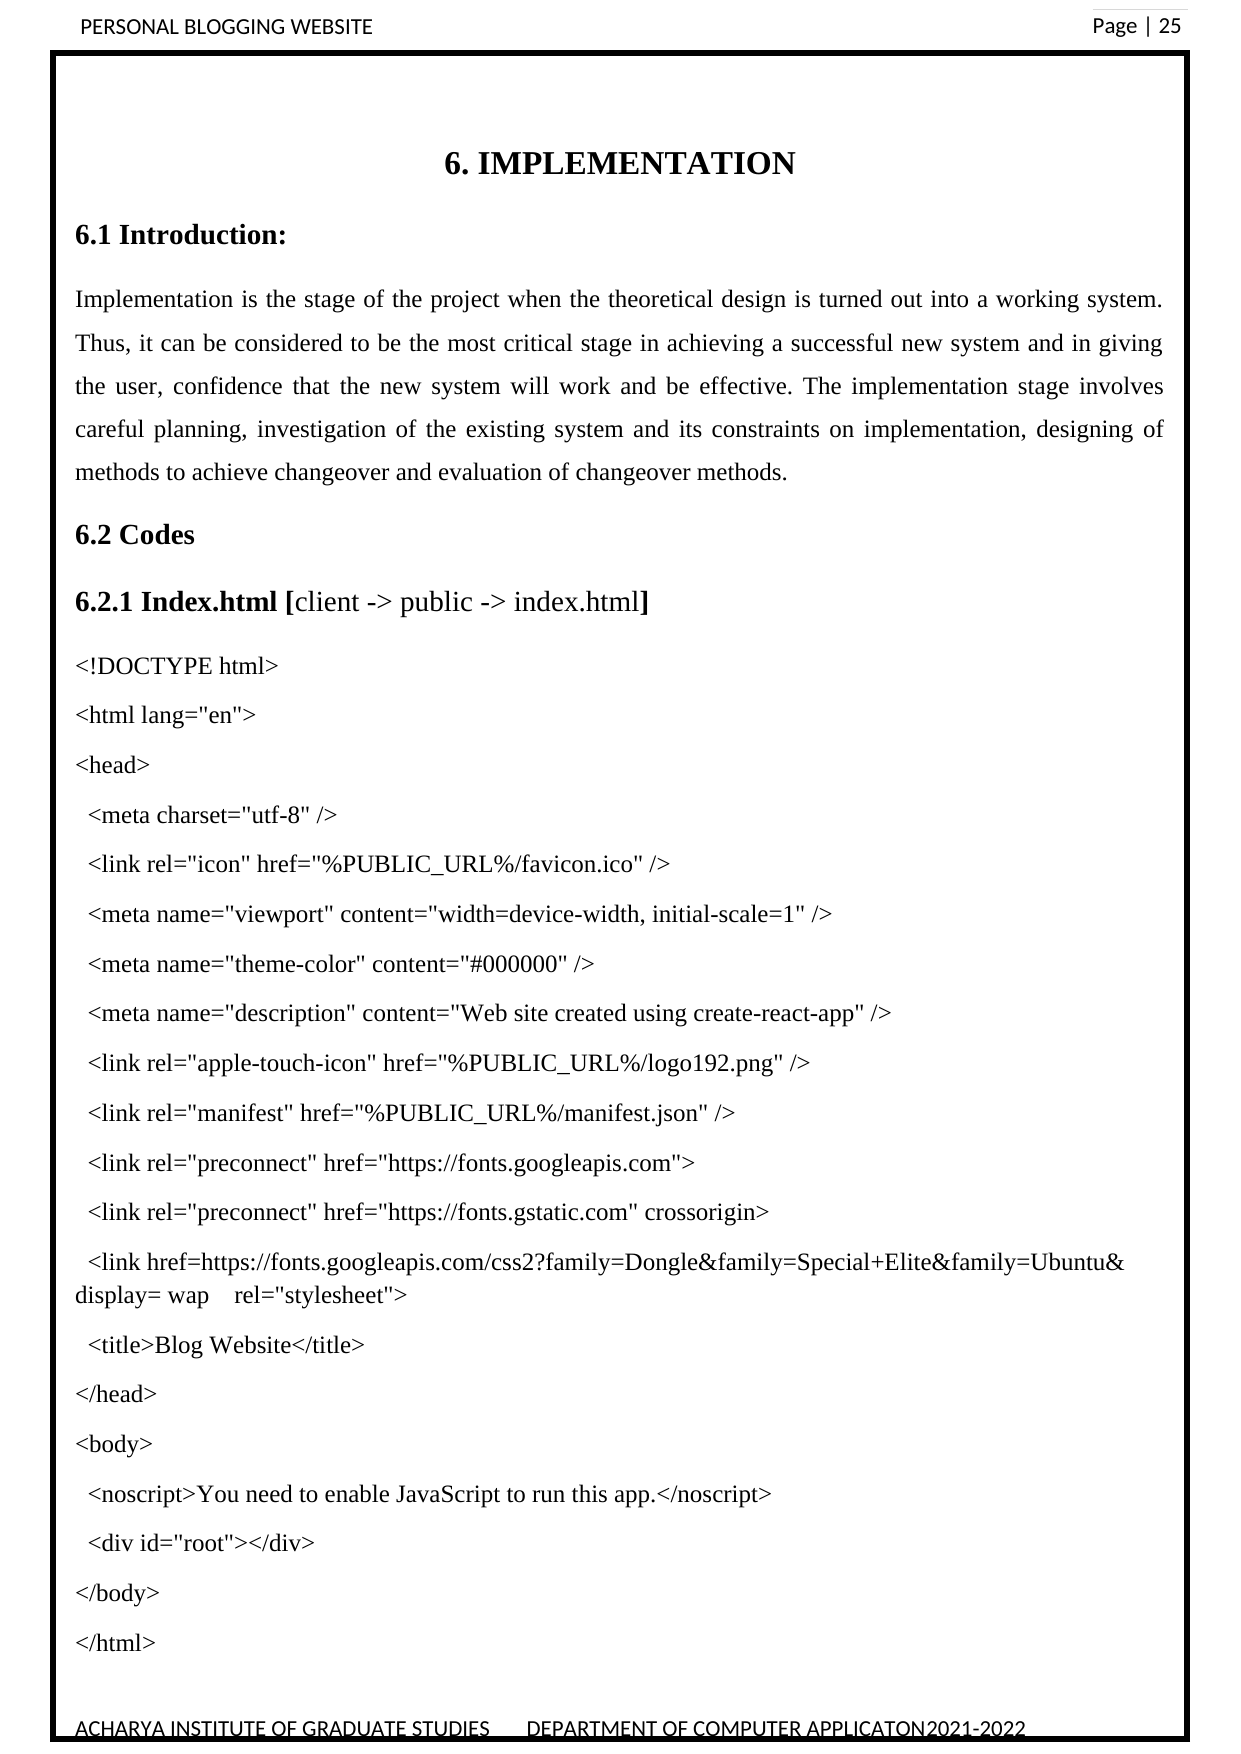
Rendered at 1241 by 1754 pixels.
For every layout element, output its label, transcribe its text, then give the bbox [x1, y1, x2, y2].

text <link rel="icon" href="%PUBLIC_URL%/favicon.ico" /> [75, 849, 1165, 878]
text <head> [75, 750, 1165, 779]
text </html> [75, 1628, 1165, 1657]
text <link rel="preconnect" href="https://fonts.googleapis.com"> [75, 1148, 1165, 1176]
text 6.2 Codes [75, 517, 1165, 550]
text <link rel="manifest" href="%PUBLIC_URL%/manifest.json" /> [75, 1098, 1165, 1127]
text <title>Blog Website</title> [75, 1330, 1165, 1358]
text Implementation is the stage of the project when the theoretical design is turned out into a working system. Thus, it can be considered to be the most critical stage in achieving a successful new system and in giving the user, confidence that the new system will work and be effective. The implementation stage involves careful planning, investigation of the existing system and its constraints on implementation, designing of methods to achieve changeover and evaluation of changeover methods. [75, 284, 1165, 486]
text </head> [75, 1379, 1165, 1408]
text <meta name="viewport" content="width=device-width, initial-scale=1" /> [75, 899, 1165, 928]
text 6. IMPLEMENTATION [75, 143, 1165, 182]
text <link href=https://fonts.googleapis.com/css2?family=Dongle&family=Special+Elite&family=Ubuntu& display= wap rel="stylesheet"> [75, 1247, 1165, 1309]
text <meta name="description" content="Web site created using create-react-app" /> [75, 998, 1165, 1027]
text </body> [75, 1578, 1165, 1607]
text <!DOCTYPE html> [75, 651, 1165, 679]
text <meta name="theme-color" content="#000000" /> [75, 949, 1165, 978]
text <noscript>You need to enable JavaScript to run this app.</noscript> [75, 1479, 1165, 1507]
text 6.2.1 Index.html [client -> public -> index.html] [75, 584, 1165, 617]
text <body> [75, 1429, 1165, 1458]
text <html lang="en"> [75, 700, 1165, 729]
text 6.1 Introduction: [75, 217, 1165, 251]
text <link rel="preconnect" href="https://fonts.gstatic.com" crossorigin> [75, 1197, 1165, 1226]
text <link rel="apple-touch-icon" href="%PUBLIC_URL%/logo192.png" /> [75, 1048, 1165, 1077]
text <meta charset="utf-8" /> [75, 800, 1165, 828]
text <div id="root"></div> [75, 1528, 1165, 1557]
